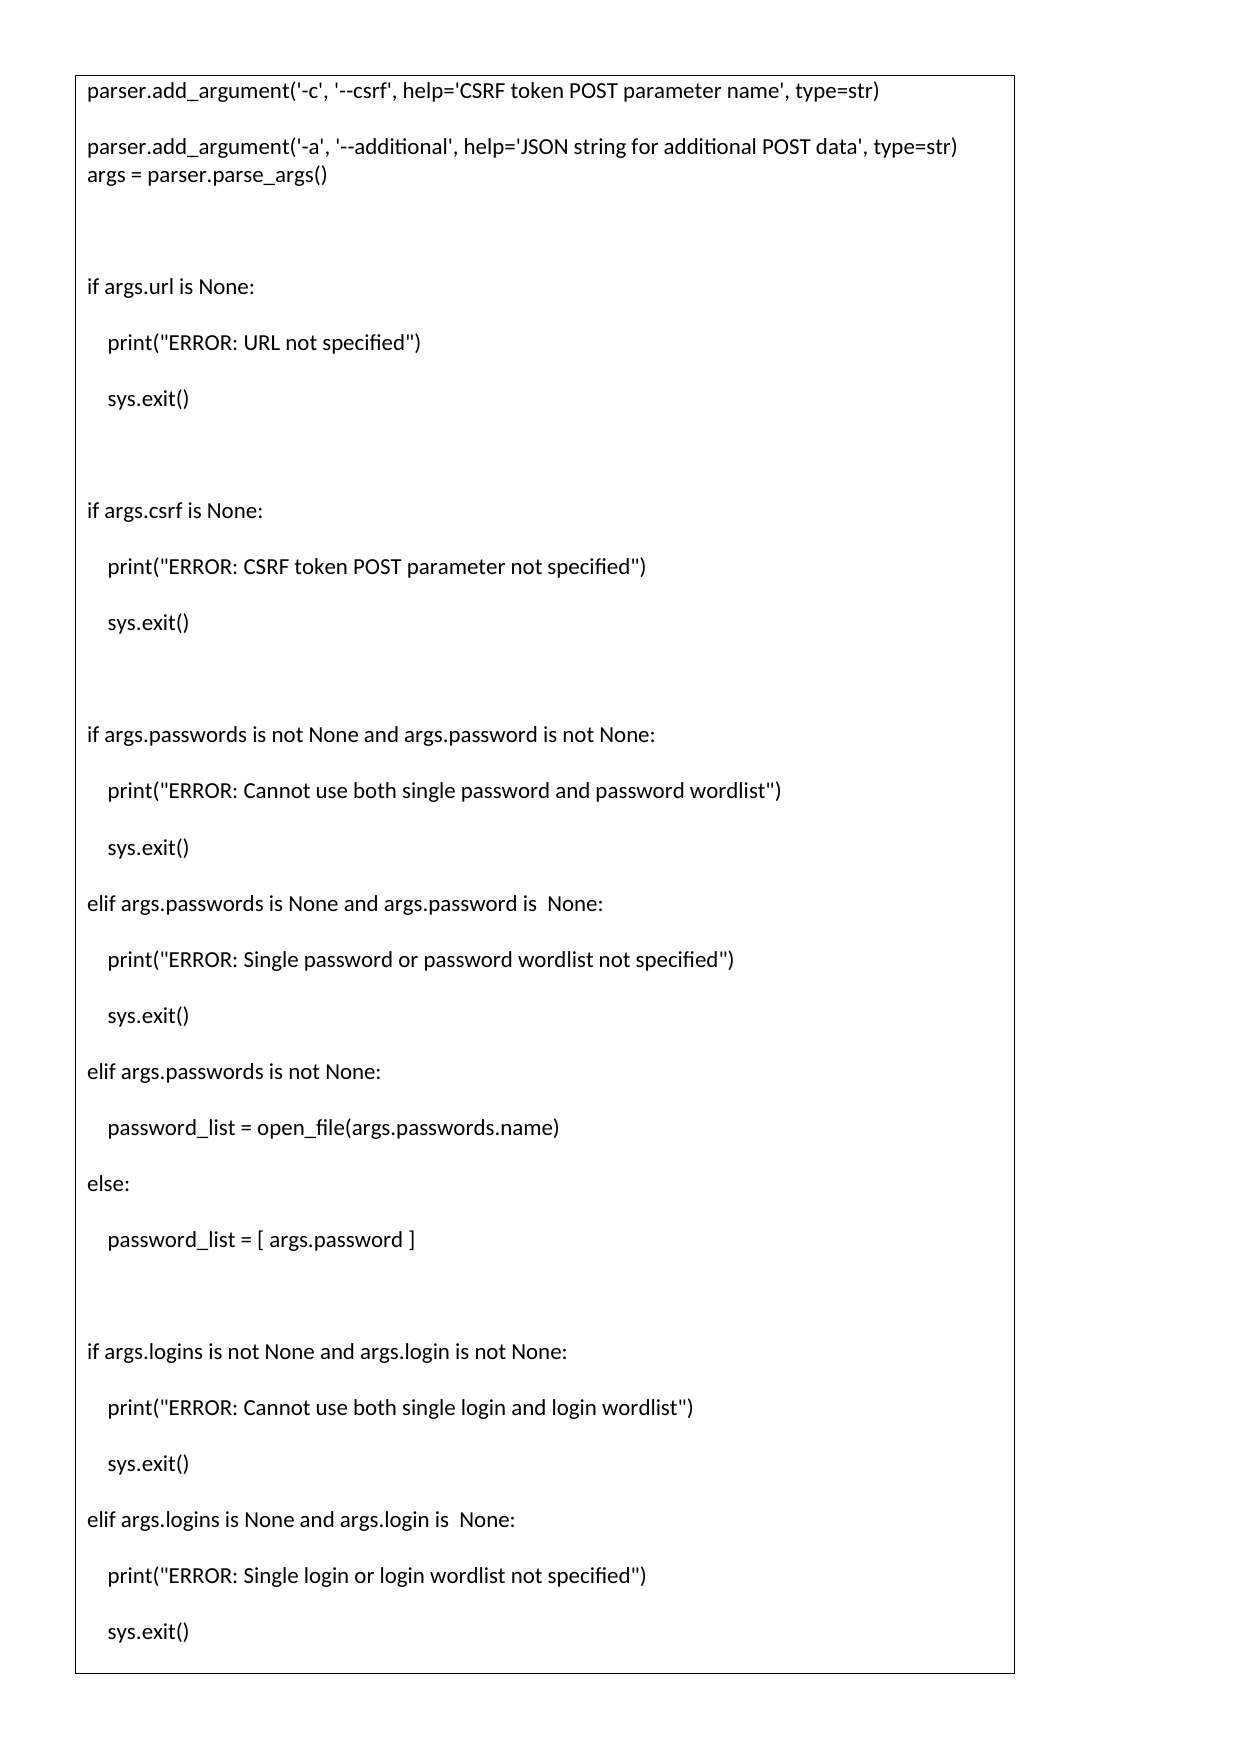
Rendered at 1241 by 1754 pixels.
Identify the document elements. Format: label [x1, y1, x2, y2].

table_header [76, 76, 1014, 1673]
